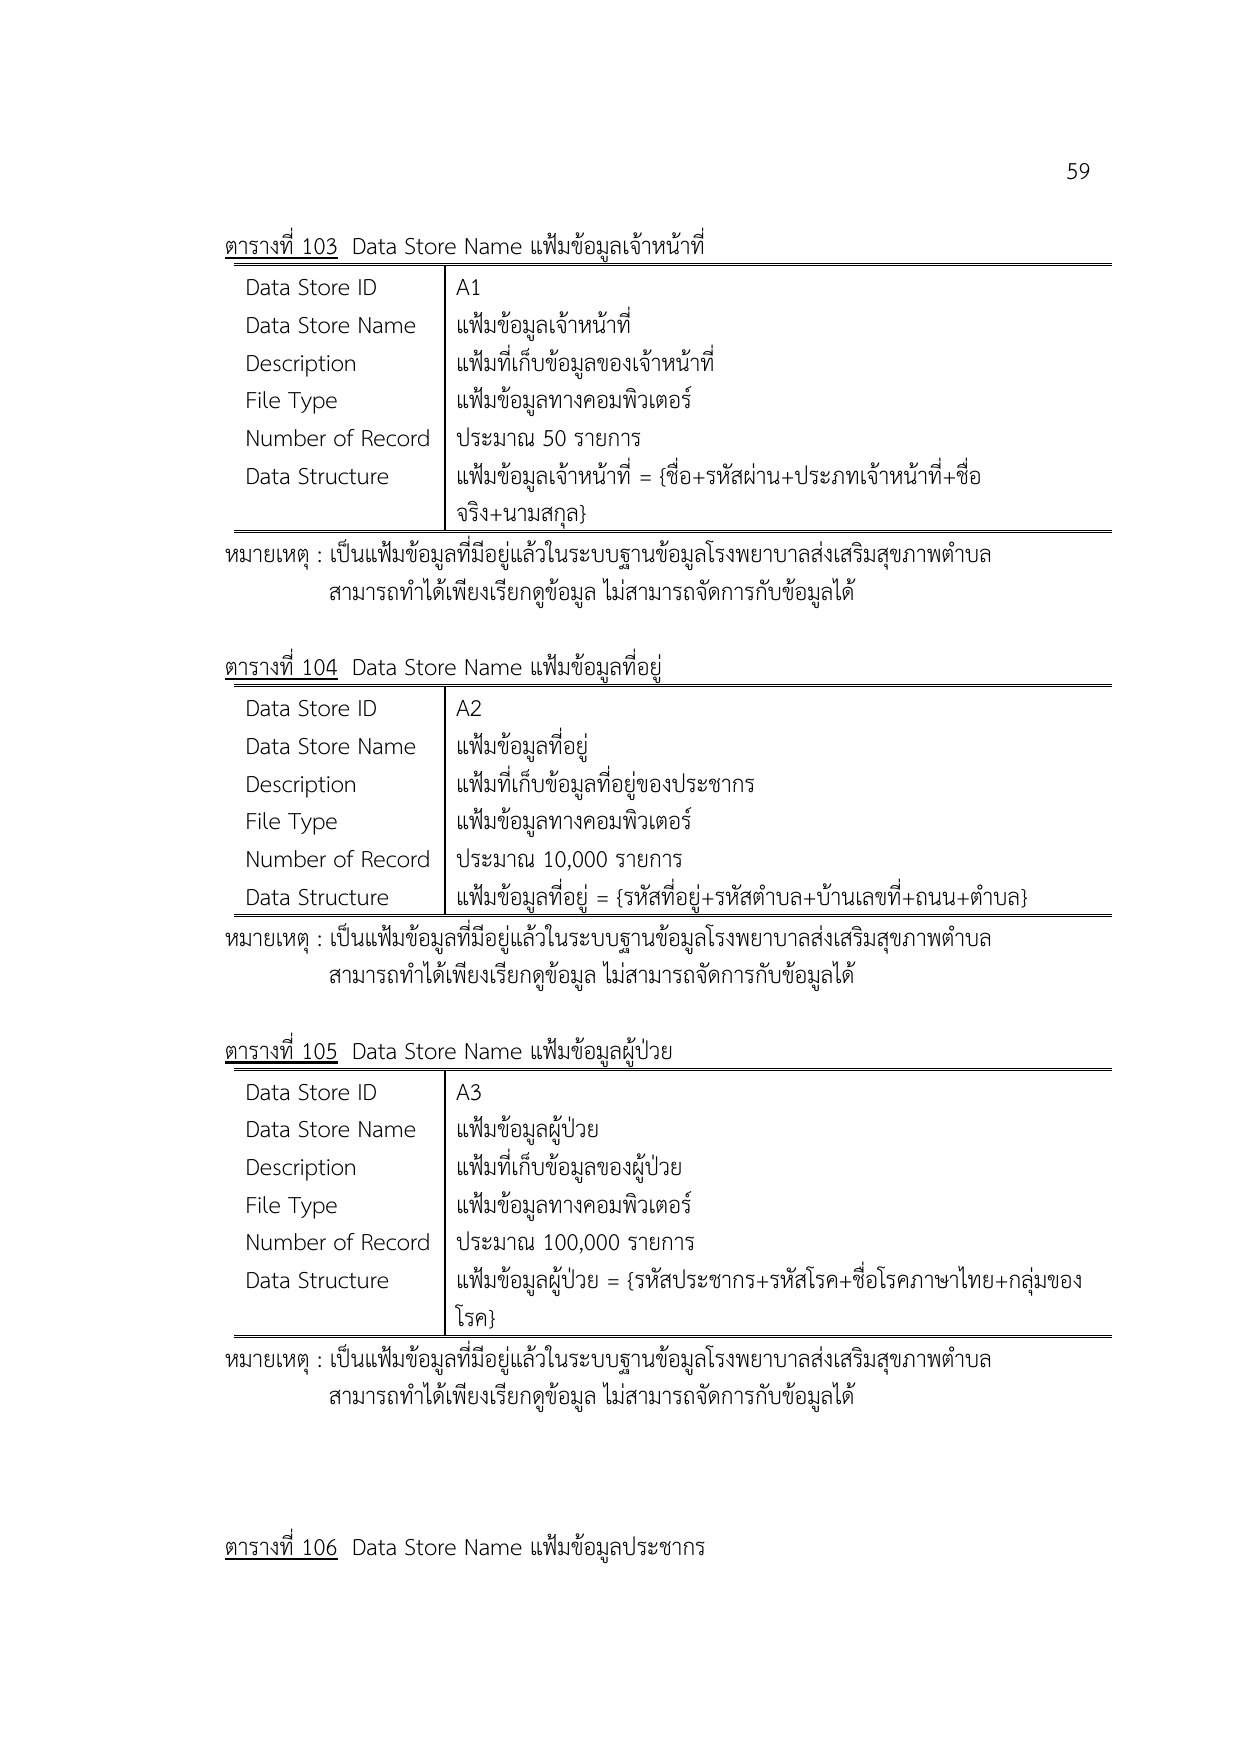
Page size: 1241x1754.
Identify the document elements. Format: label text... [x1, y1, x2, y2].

text หมายเหตุ : เป็นแฟ้มข้อมูลที่มีอยู่แล้วในระบบฐานข้อมูลโรงพยาบาลส่งเสริมสุขภาพตำบล [225, 917, 1090, 954]
table_header A1 [446, 266, 1112, 304]
table_cell แฟ้มข้อมูลที่อยู่ = {รหัสที่อยู่+รหัสตำบล+บ้านเลขที่+ถนน+ตำบล} [446, 876, 1112, 913]
table_cell Description [234, 763, 444, 800]
table_cell แฟ้มข้อมูลทางคอมพิวเตอร์ [446, 379, 1112, 417]
table_cell File Type [234, 800, 444, 838]
table_cell Data Structure [234, 876, 444, 913]
table_cell แฟ้มข้อมูลทางคอมพิวเตอร์ [446, 800, 1112, 838]
table_cell File Type [234, 379, 444, 417]
text ตารางที่ 103 Data Store Name แฟ้มข้อมูลเจ้าหน้าที่ [225, 225, 1090, 263]
text สามารถทำได้เพียงเรียกดูข้อมูล ไม่สามารถจัดการกับข้อมูลได้ [225, 571, 1090, 609]
table_cell Data Store Name [234, 1108, 444, 1146]
table_cell แฟ้มที่เก็บข้อมูลของเจ้าหน้าที่ [446, 342, 1112, 379]
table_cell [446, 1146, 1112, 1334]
table_header Data Store ID [234, 687, 444, 725]
table_cell ประมาณ 10,000 รายการ [446, 838, 1112, 876]
text ตารางที่ 106 Data Store Name แฟ้มข้อมูลประชากร [225, 1526, 1090, 1564]
table_header Data Store ID [234, 1071, 444, 1108]
text ตารางที่ 104 Data Store Name แฟ้มข้อมูลที่อยู่ [225, 646, 1090, 684]
table_cell แฟ้มที่เก็บข้อมูลที่อยู่ของประชากร [446, 763, 1112, 800]
table_cell แฟ้มข้อมูลเจ้าหน้าที่ [446, 304, 1112, 342]
table_cell Data Store Name [234, 725, 444, 763]
table_header Data Store ID [234, 266, 444, 304]
table_cell Number of Record [234, 417, 444, 455]
table_cell Data Structure [234, 455, 444, 530]
text สามารถทำได้เพียงเรียกดูข้อมูล ไม่สามารถจัดการกับข้อมูลได้ [225, 1375, 1090, 1413]
table_cell แฟ้มข้อมูลเจ้าหน้าที่ = {ชื่อ+รหัสผ่าน+ประภทเจ้าหน้าที่+ชื่อจริง+นามสกุล} [446, 455, 1112, 530]
text หมายเหตุ : เป็นแฟ้มข้อมูลที่มีอยู่แล้วในระบบฐานข้อมูลโรงพยาบาลส่งเสริมสุขภาพตำบล [225, 533, 1090, 571]
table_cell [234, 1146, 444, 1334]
table_header A2 [446, 687, 1112, 725]
table_header A3 [446, 1071, 1112, 1108]
table_cell Number of Record [234, 838, 444, 876]
text สามารถทำได้เพียงเรียกดูข้อมูล ไม่สามารถจัดการกับข้อมูลได้ [225, 954, 1090, 992]
text ตารางที่ 105 Data Store Name แฟ้มข้อมูลผู้ป่วย [225, 1030, 1090, 1067]
table_cell แฟ้มข้อมูลผู้ป่วย [446, 1108, 1112, 1146]
text หมายเหตุ : เป็นแฟ้มข้อมูลที่มีอยู่แล้วในระบบฐานข้อมูลโรงพยาบาลส่งเสริมสุขภาพตำบล [225, 1338, 1090, 1375]
table_cell Description [234, 342, 444, 379]
table_cell ประมาณ 50 รายการ [446, 417, 1112, 455]
table_cell Data Store Name [234, 304, 444, 342]
table_cell แฟ้มข้อมูลที่อยู่ [446, 725, 1112, 763]
